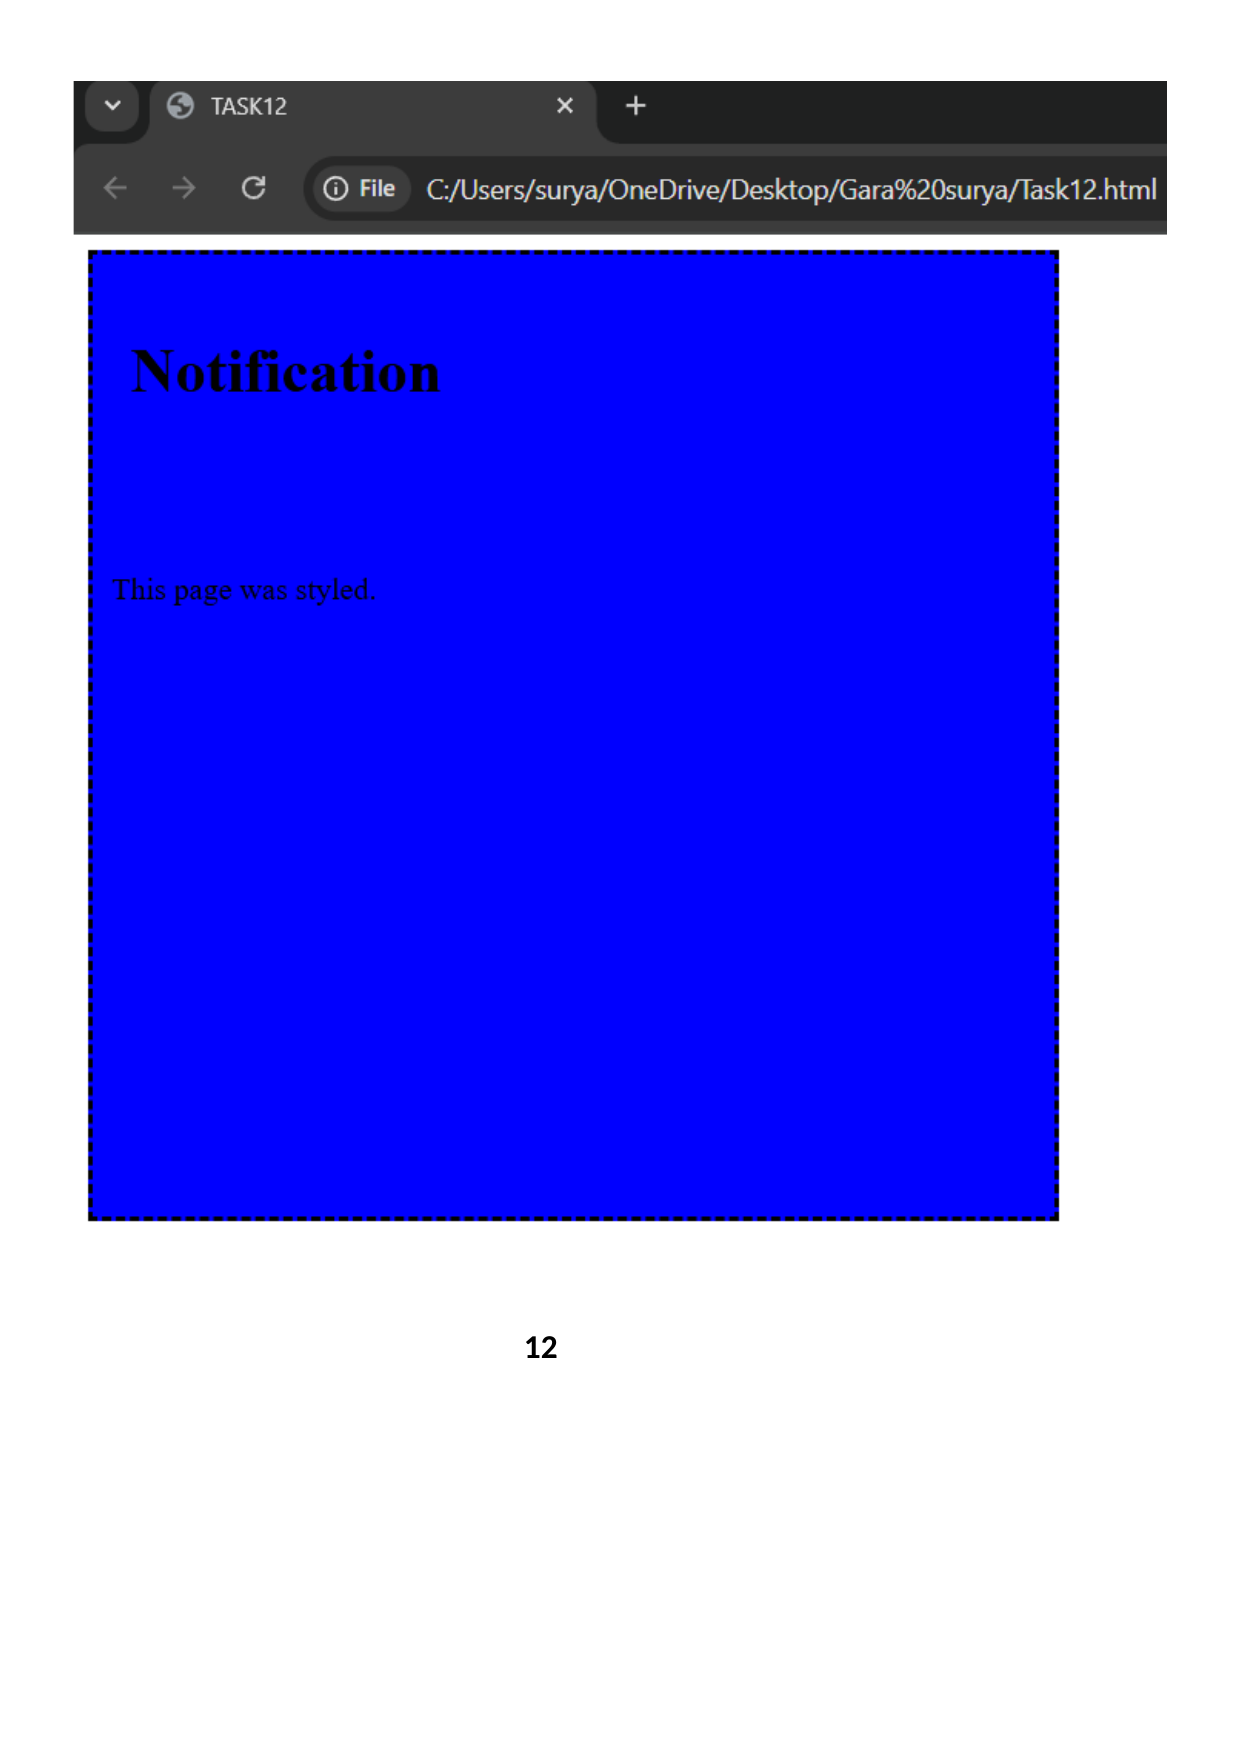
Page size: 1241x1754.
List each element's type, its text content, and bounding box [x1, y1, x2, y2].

text 12 [74, 1326, 1166, 1367]
picture [73, 81, 1167, 1266]
